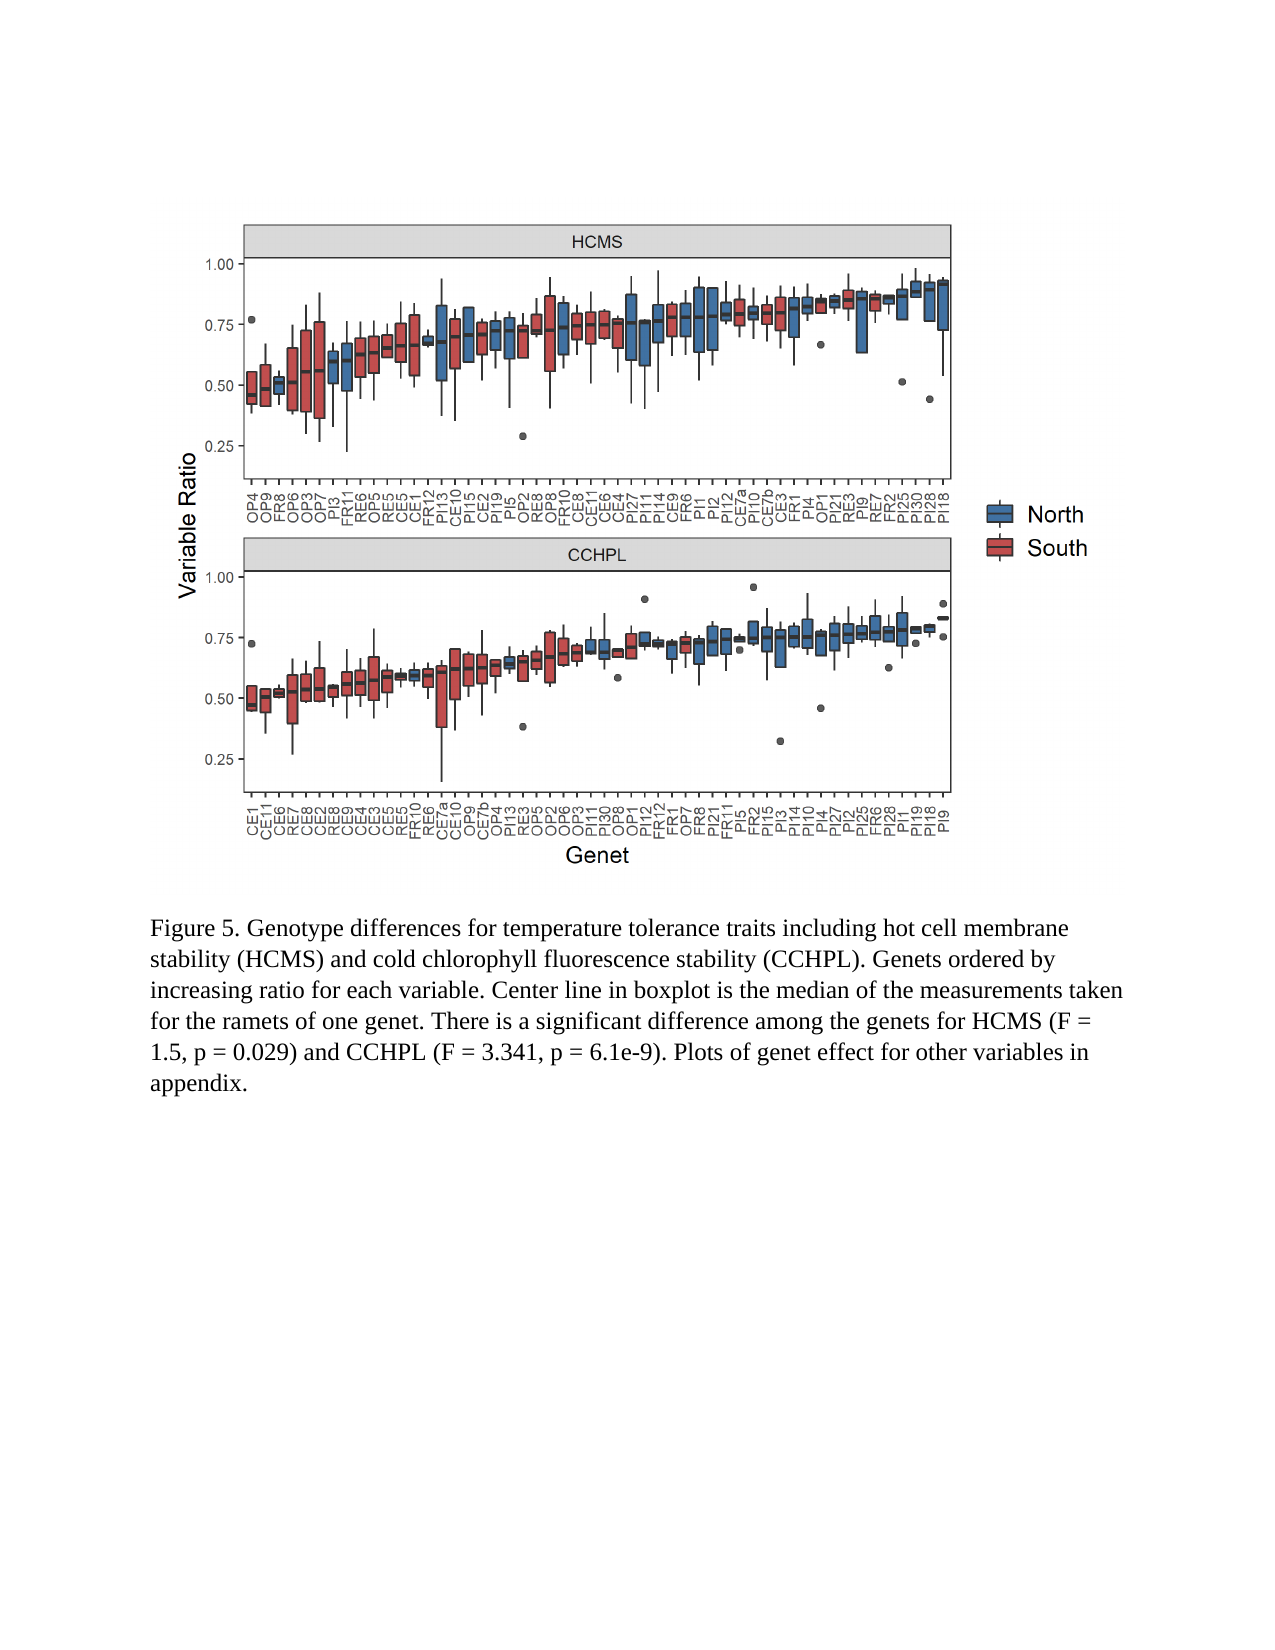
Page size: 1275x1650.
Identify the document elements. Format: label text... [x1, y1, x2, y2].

text Figure 5. Genotype differences for temperature tolerance traits including hot cell membrane stability (HCMS) and cold chlorophyll fluorescence stability (CCHPL). Genets ordered by increasing ratio for each variable. Center line in boxplot is the median of the measurements taken for the ramets of one genet. There is a significant difference among the genets for HCMS (F = 1.5, p = 0.029) and CCHPL (F = 3.341, p = 6.1e-9). Plots of genet effect for other variables in appendix. [150, 913, 1125, 1097]
picture [150, 197, 1125, 895]
